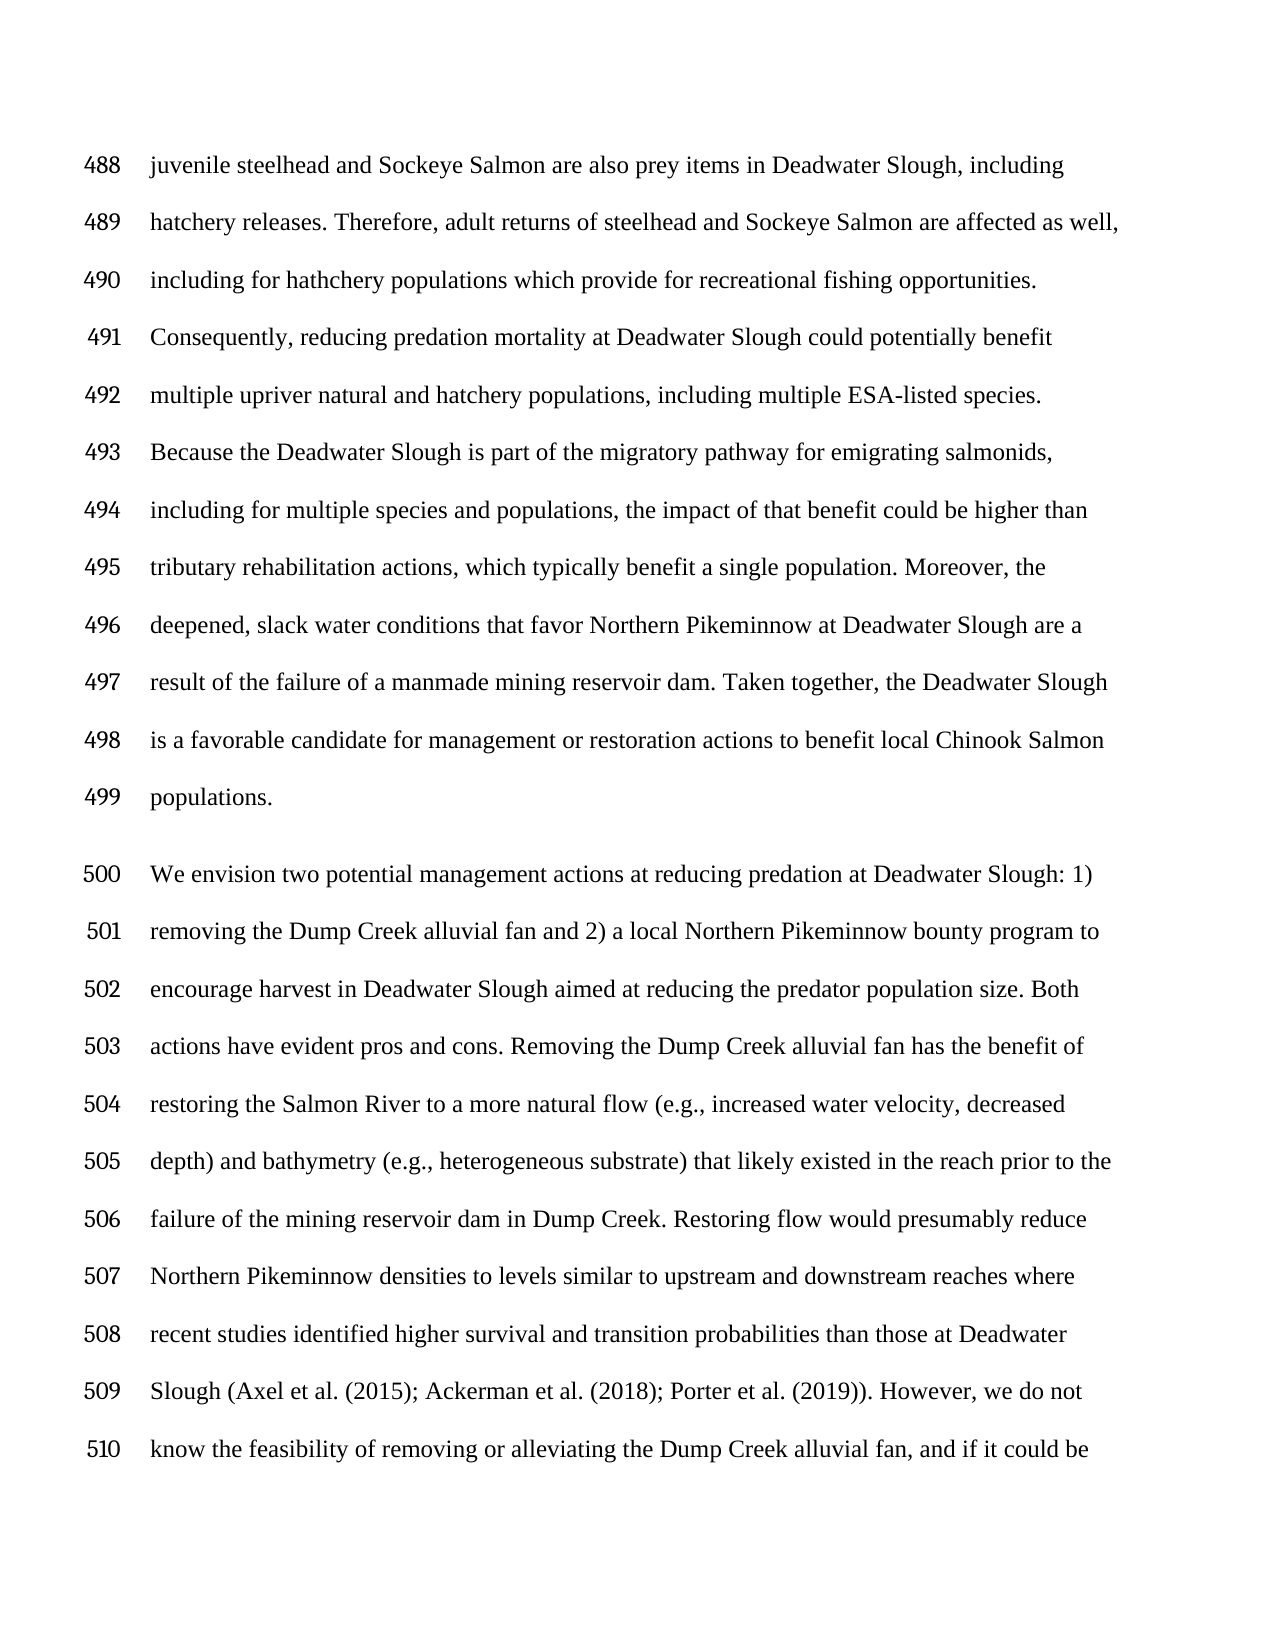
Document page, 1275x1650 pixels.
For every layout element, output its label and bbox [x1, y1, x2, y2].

text [150, 150, 1125, 811]
text [150, 859, 1125, 1462]
